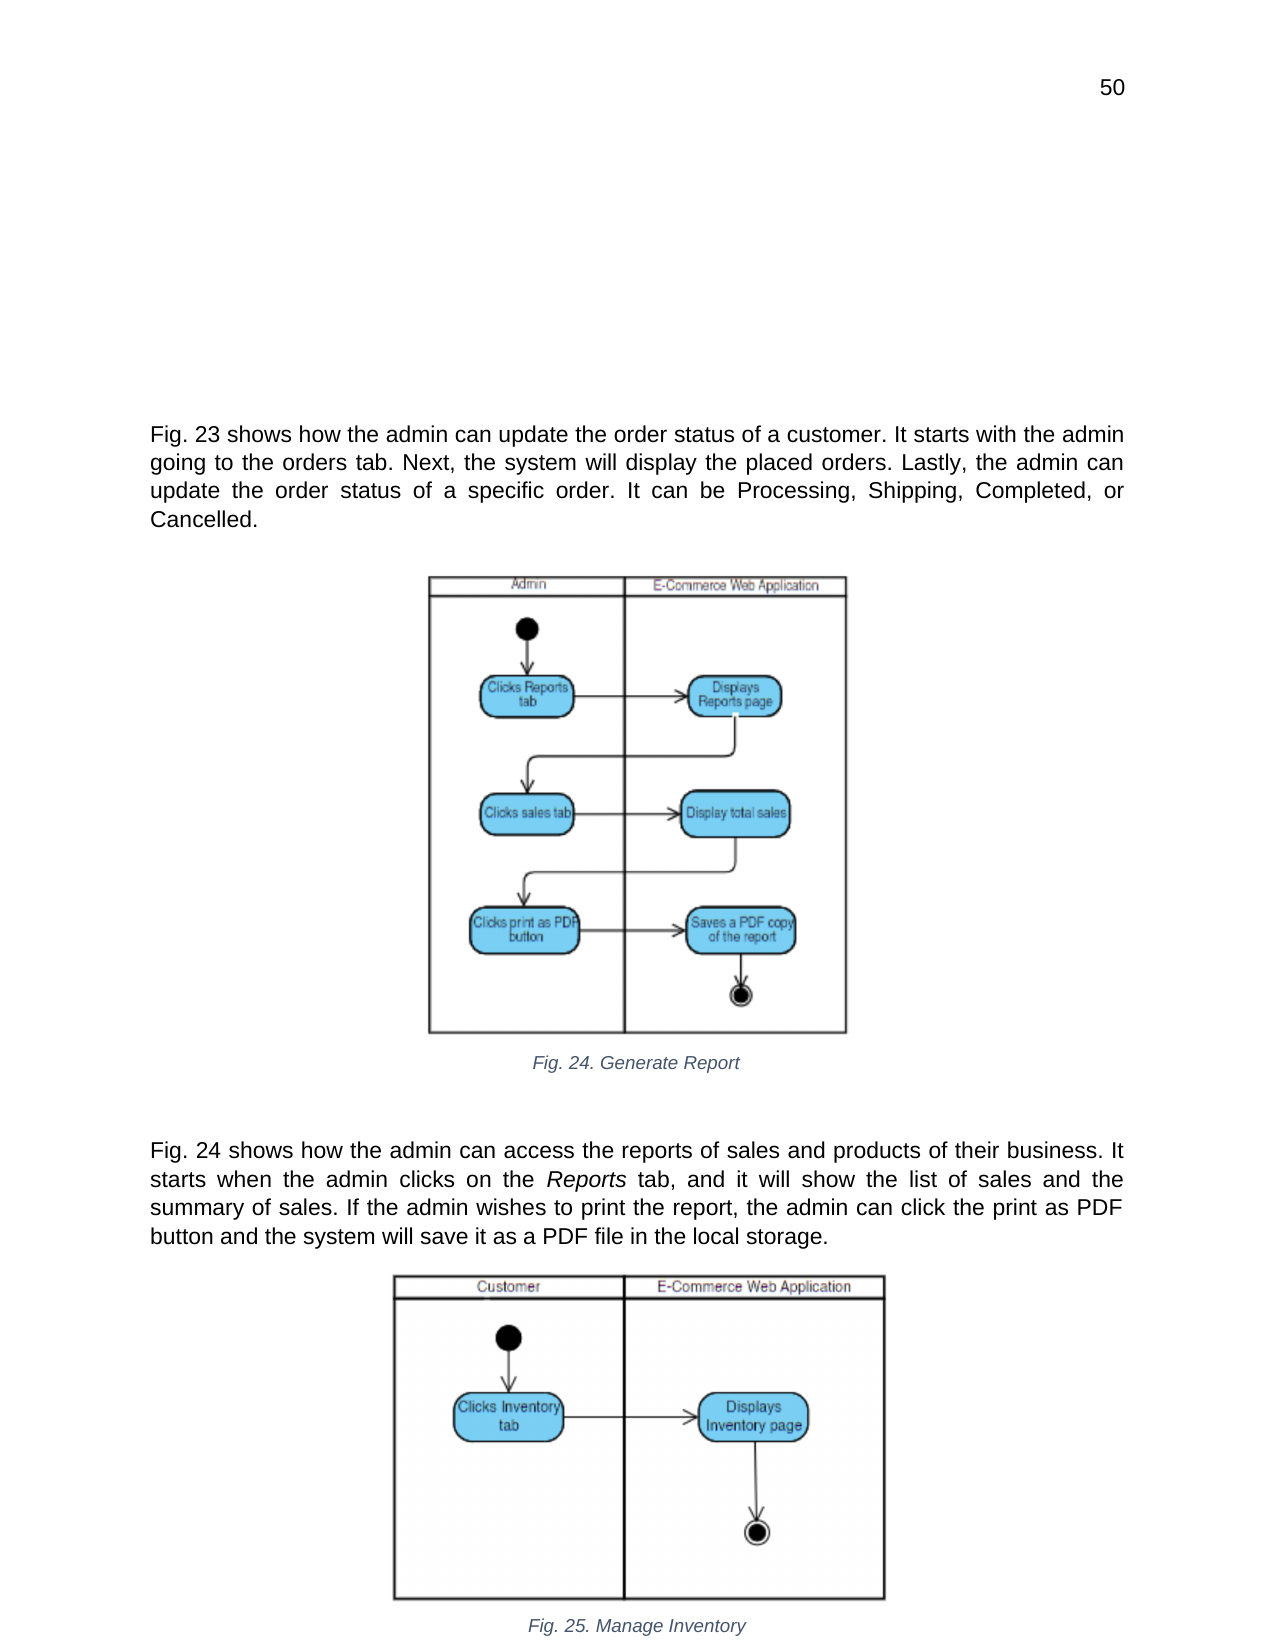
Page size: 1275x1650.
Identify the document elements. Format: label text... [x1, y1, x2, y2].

text Fig. 23 shows how the admin can update the order status of a customer. It starts with the admin going to the orders tab. Next, the system will display the placed orders. Lastly, the admin can update the order status of a specific order. It can be Processing, Shipping, Completed, or Cancelled. [150, 421, 1125, 532]
picture [389, 1271, 886, 1606]
picture [418, 572, 856, 1042]
text Fig. 24 shows how the admin can access the reports of sales and products of their business. It starts when the admin clicks on the Reports tab, and it will show the list of sales and the summary of sales. If the admin wishes to print the report, the admin can click the print as PDF button and the system will save it as a PDF file in the local storage. [150, 1137, 1125, 1249]
